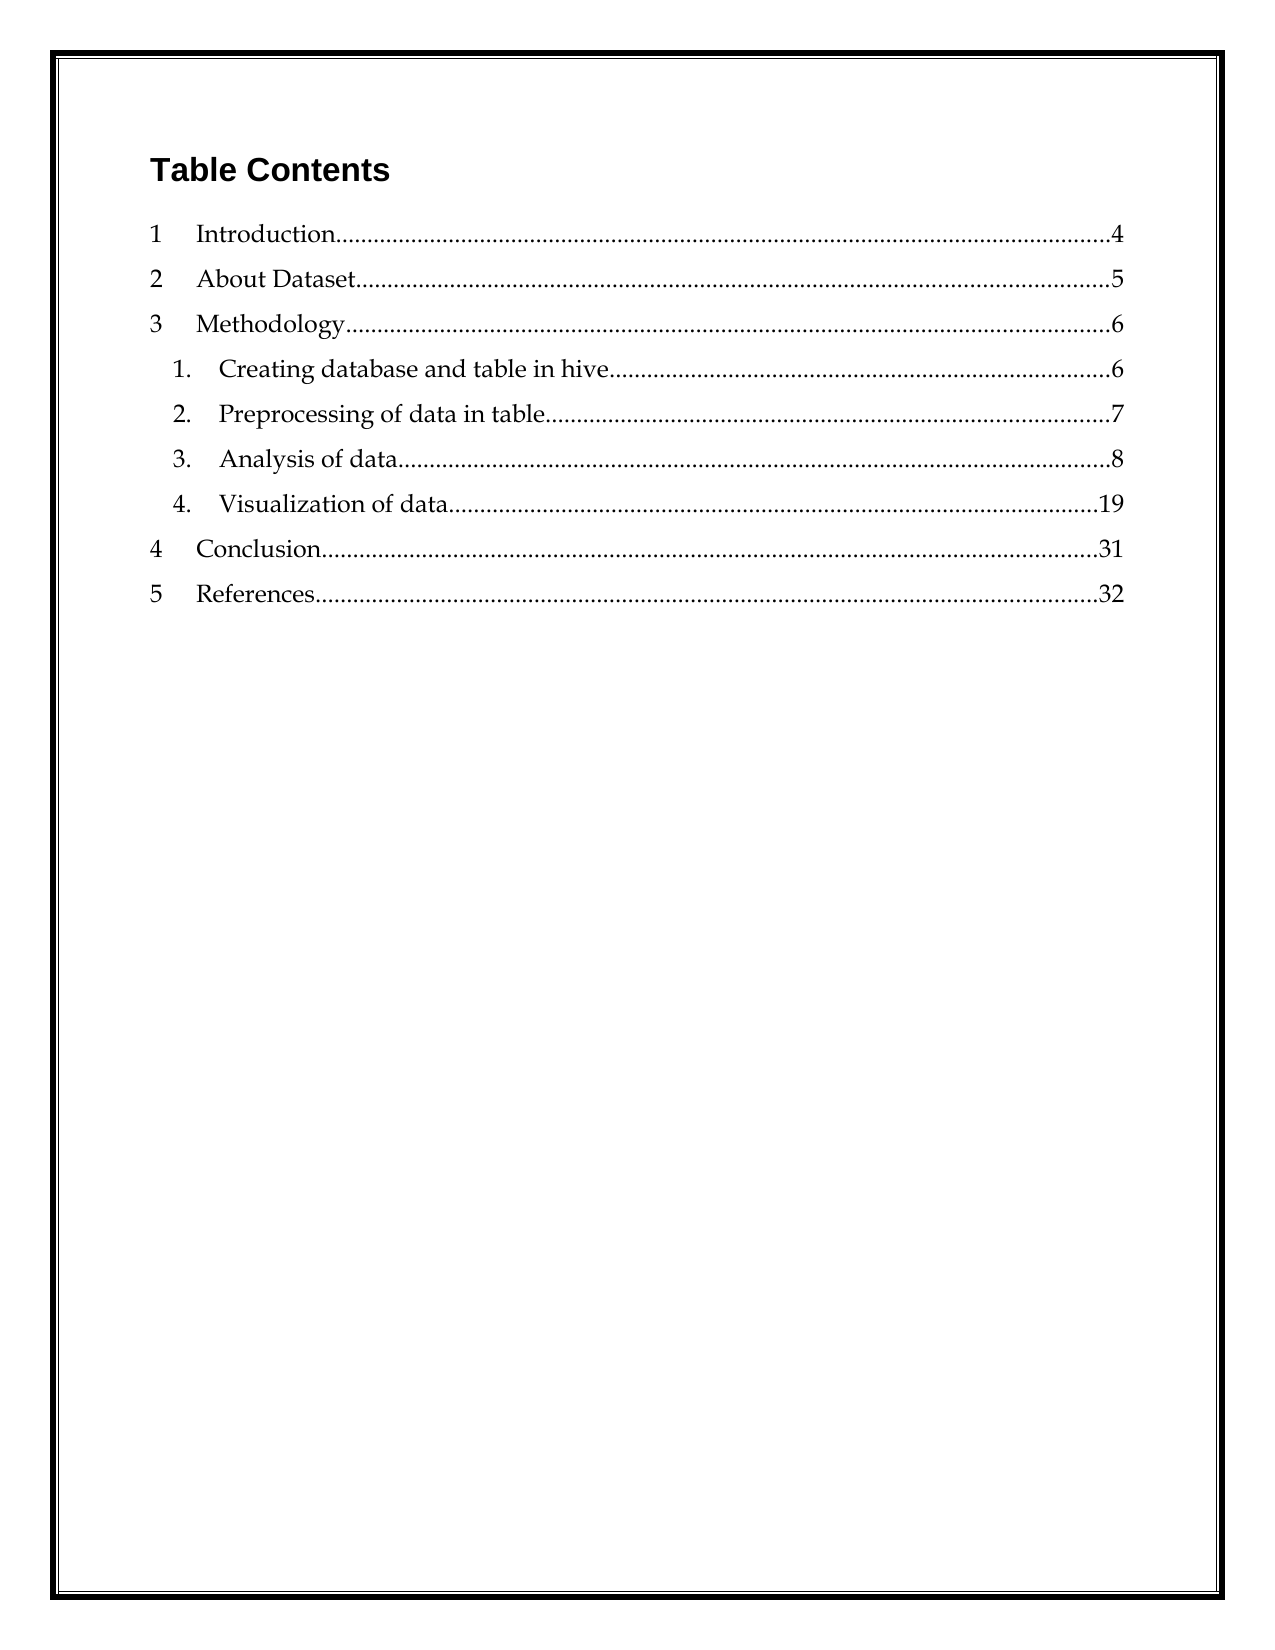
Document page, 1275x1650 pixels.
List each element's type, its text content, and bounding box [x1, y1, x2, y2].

text 3. Analysis of data 8 [173, 444, 1125, 474]
text 2 About Dataset 5 [150, 264, 1125, 294]
text 4 Conclusion 31 [150, 534, 1125, 564]
text 1 Introduction 4 [150, 219, 1125, 249]
text Table Contents [150, 150, 1125, 188]
text 5 References 32 [150, 579, 1125, 609]
text 3 Methodology 6 [150, 309, 1125, 339]
text 1. Creating database and table in hive 6 [173, 354, 1125, 384]
text 2. Preprocessing of data in table 7 [173, 399, 1125, 429]
text 4. Visualization of data 19 [173, 489, 1125, 519]
